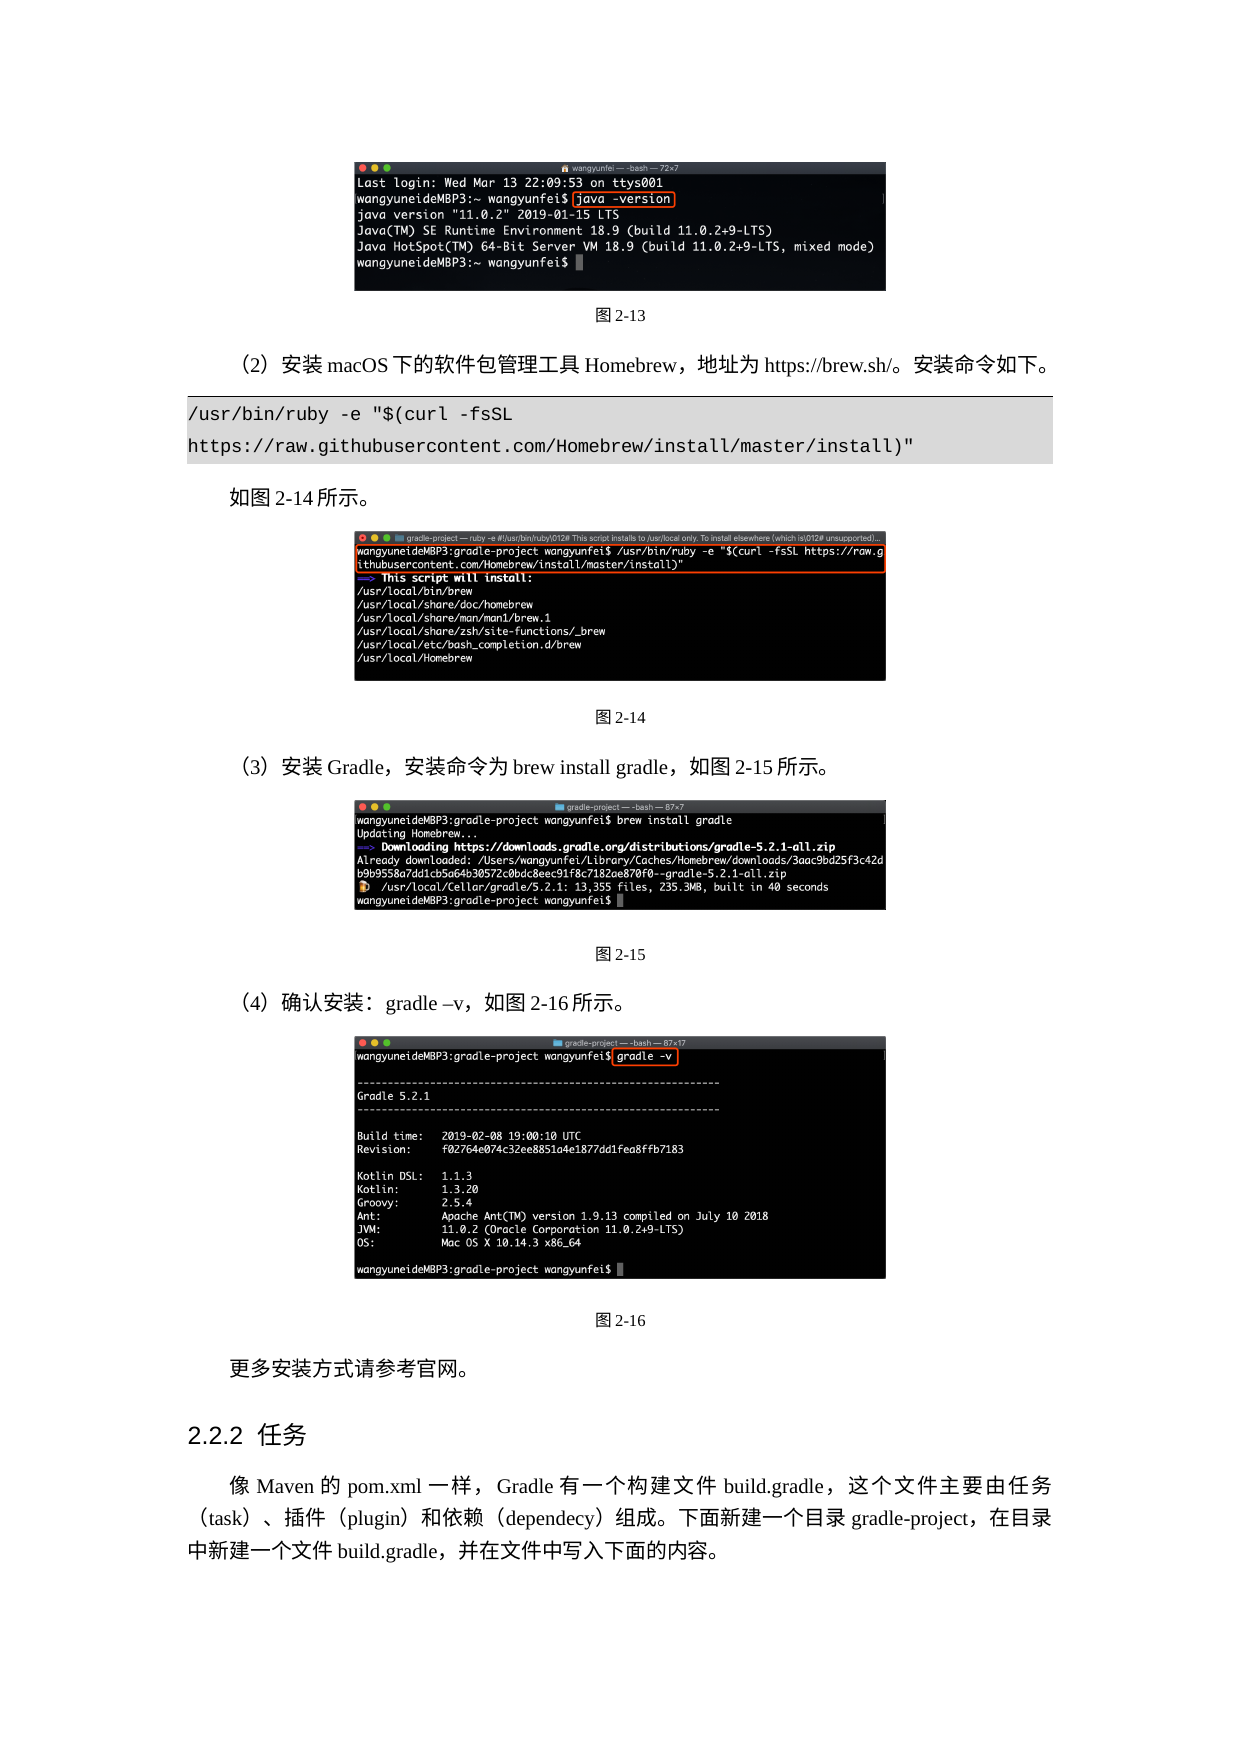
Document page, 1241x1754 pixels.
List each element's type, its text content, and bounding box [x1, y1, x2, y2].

text /usr/bin/ruby -e "$(curl -fsSL https://raw.githubusercontent.com/Homebrew/install/master/install)" [187, 397, 1053, 464]
text （3）安装Gradle，安装命令为brew install gradle，如图2-15所示。 [187, 749, 1053, 781]
text （2）安装macOS下的软件包管理工具Homebrew，地址为https://brew.sh/。安装命令如下。 [187, 347, 1053, 379]
text 图2-16 [187, 1303, 1053, 1335]
text 图2-13 [187, 298, 1053, 331]
text 如图2-14所示。 [187, 480, 1053, 513]
text 2.2.2 任务 [187, 1415, 1053, 1451]
text 更多安装方式请参考官网。 [187, 1351, 1053, 1384]
picture [354, 162, 886, 291]
picture [354, 531, 886, 681]
text 图2-14 [187, 700, 1053, 733]
text 像Maven的pom.xml一样，Gradle有一个构建文件build.gradle，这个文件主要由任务（task）、插件（plugin）和依赖（dependecy）组成。下面新建一个目录gradle-project，在目录中新建一个文件build.gradle，并在文件中写入下面的内容。 [187, 1468, 1053, 1566]
text （4）确认安装：gradle –v，如图2-16所示。 [187, 985, 1053, 1018]
text 图2-15 [187, 936, 1053, 969]
picture [354, 1036, 886, 1279]
picture [354, 800, 886, 910]
